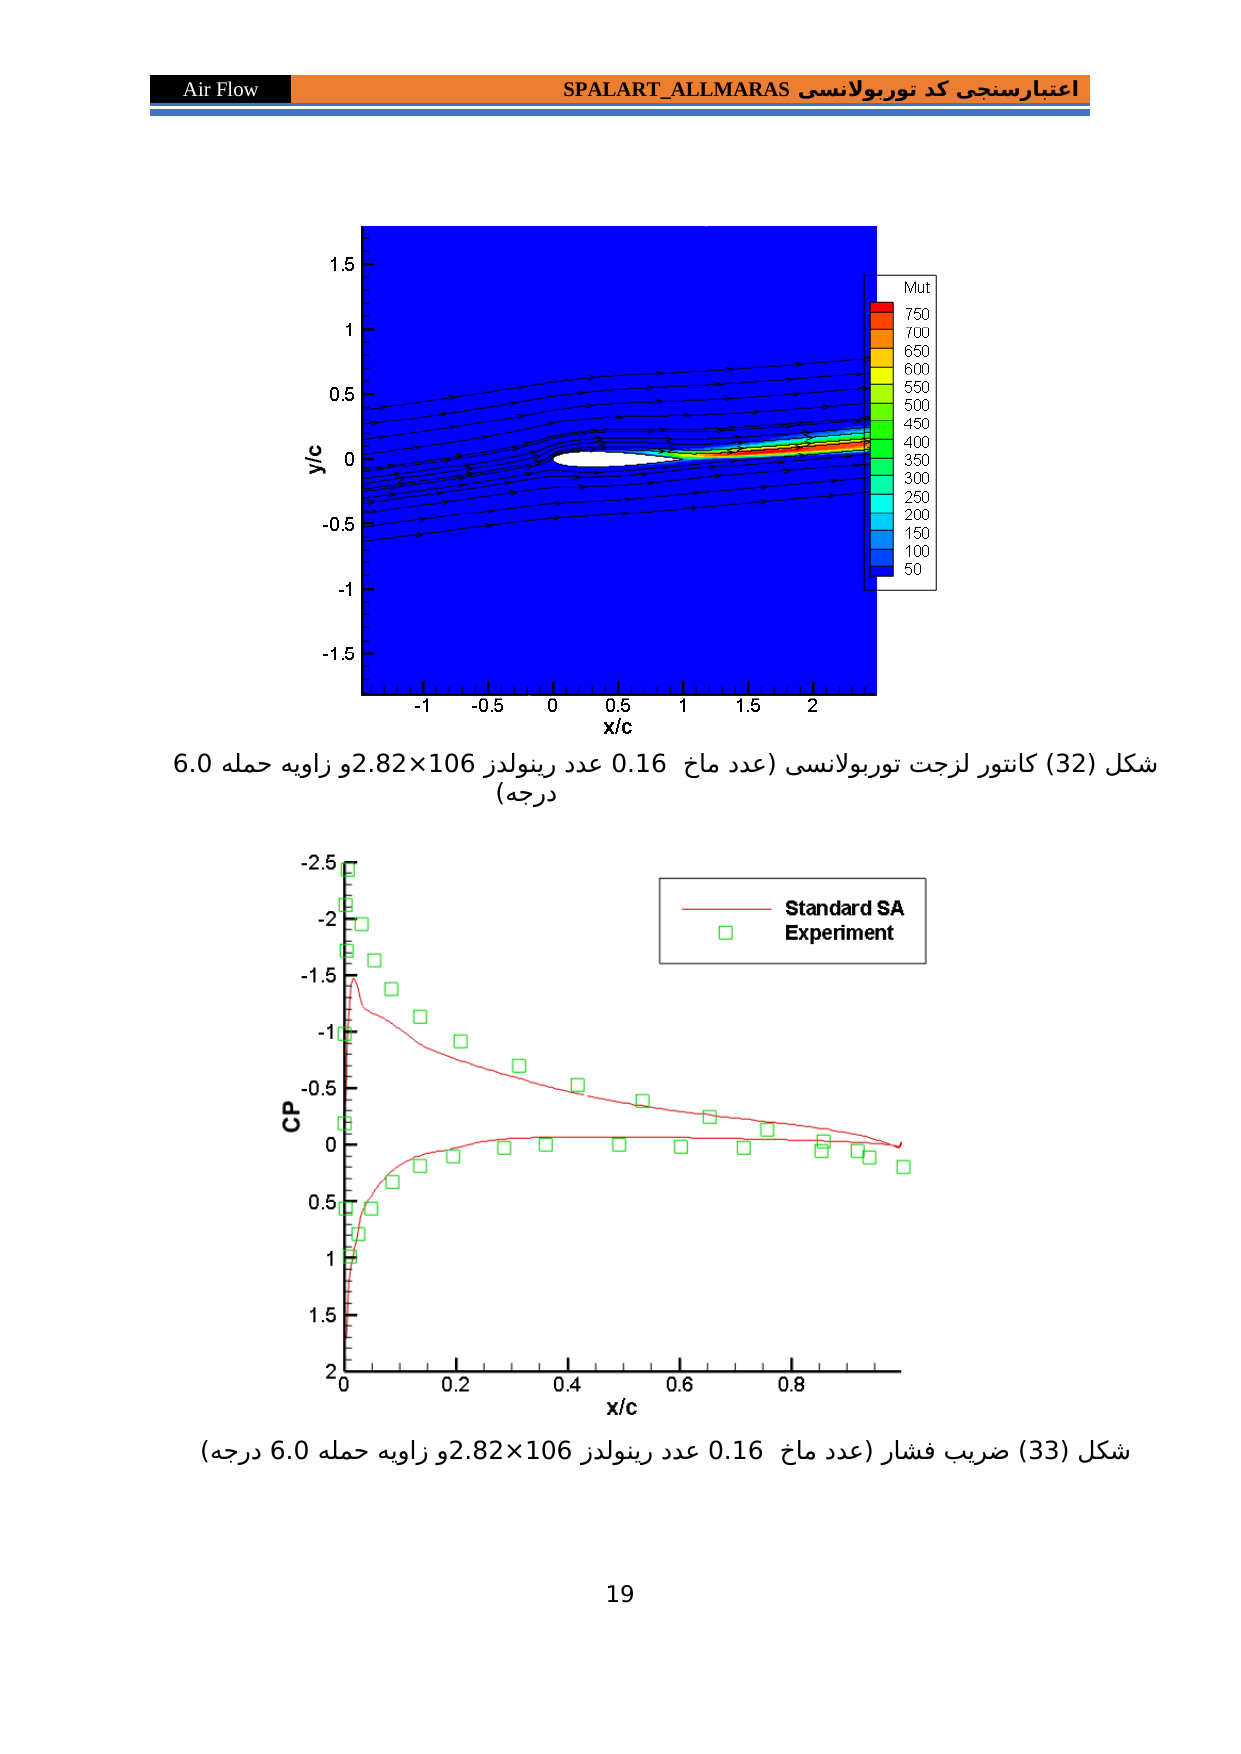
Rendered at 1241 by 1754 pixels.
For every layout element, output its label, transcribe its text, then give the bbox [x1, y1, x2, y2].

text ضریب فشار (عدد ماخ 0.16 عدد رینولدز 106×2.82و زاویه حمله 6.0 درجه) [150, 1436, 1060, 1465]
text کانتور لزجت توربولانسی (عدد ماخ 0.16 عدد رینولدز 106×2.82و زاویه حمله 6.0 درجه) [150, 749, 1060, 807]
picture [274, 844, 966, 1432]
picture [295, 189, 945, 745]
